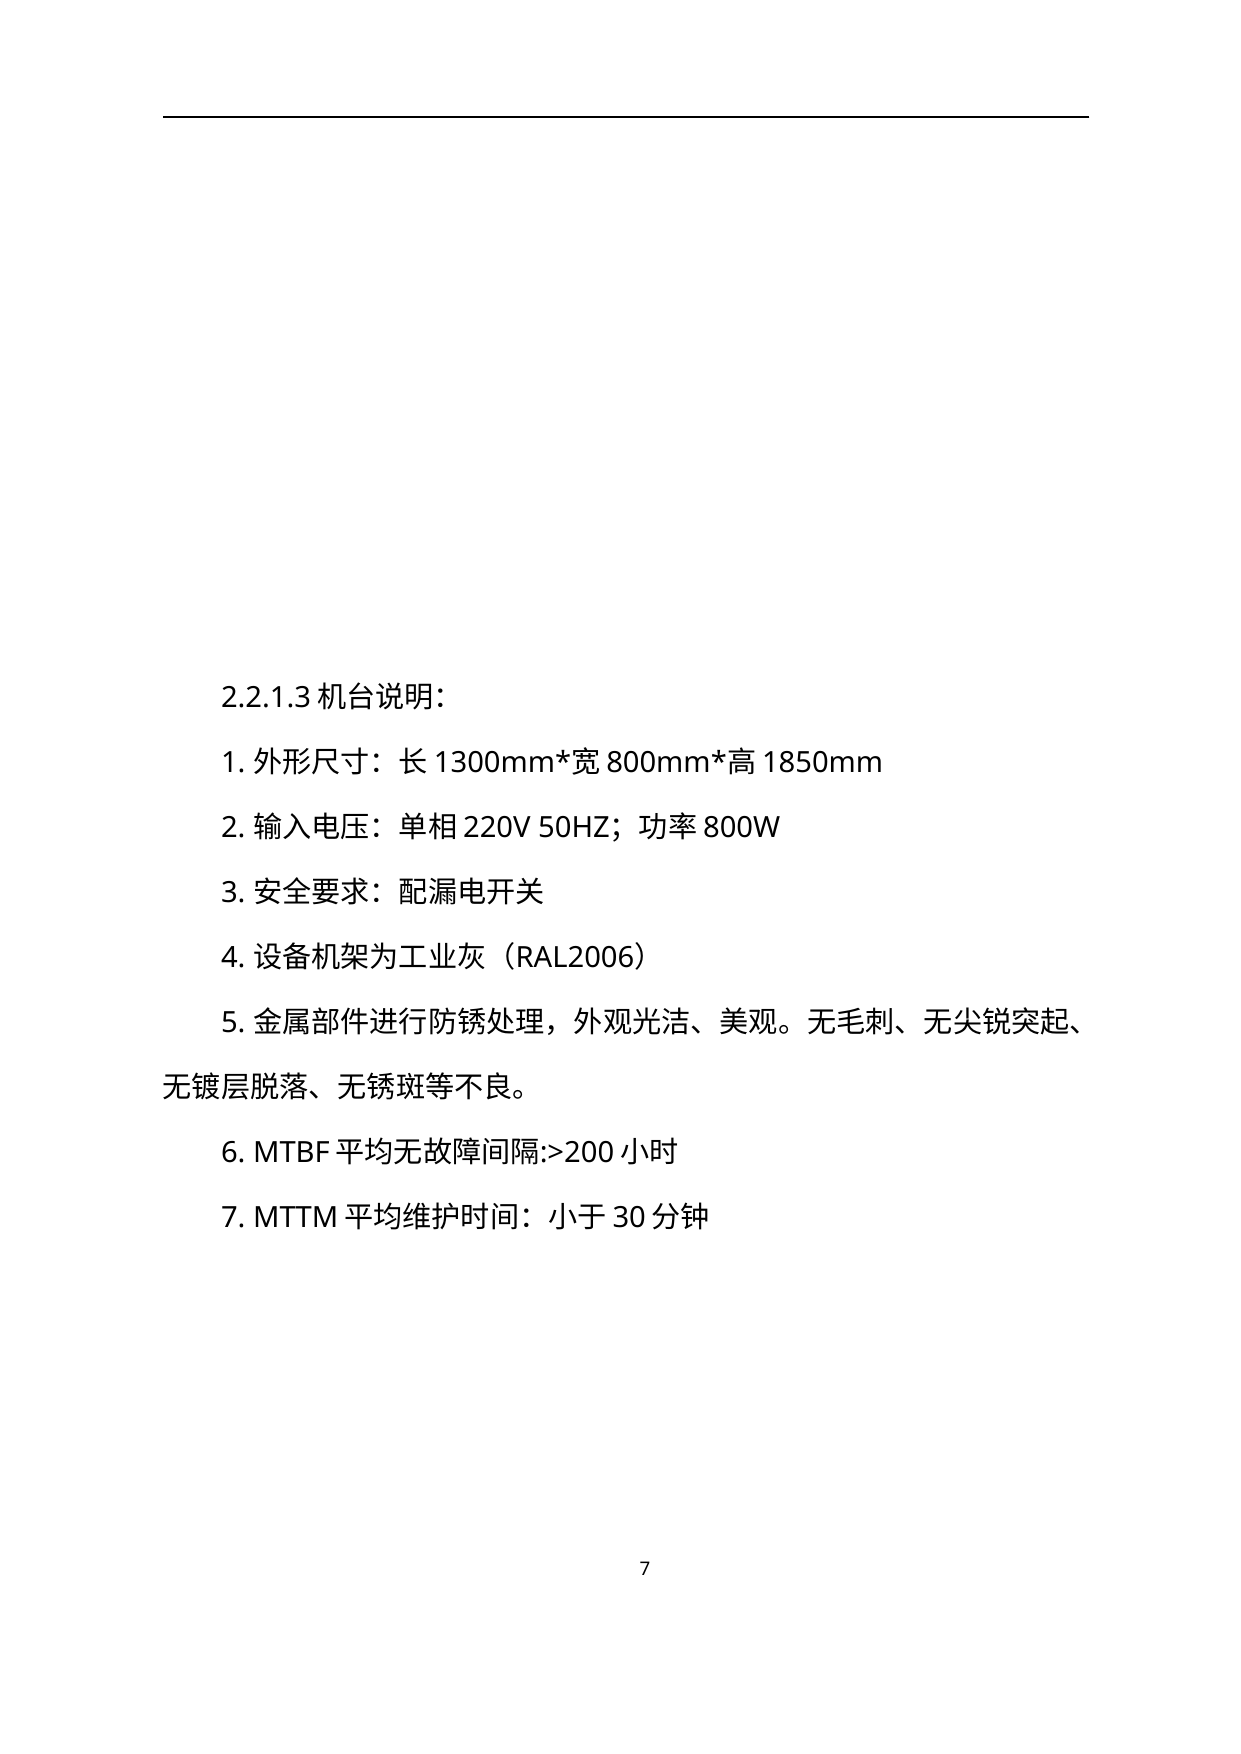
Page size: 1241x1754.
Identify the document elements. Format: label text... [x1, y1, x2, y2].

text 1. 外形尺寸：长1300mm*宽800mm*高1850mm [162, 728, 1089, 793]
text 2. 输入电压：单相220V 50HZ；功率800W [162, 793, 1089, 858]
text 5. 金属部件进行防锈处理，外观光洁、美观。无毛刺、无尖锐突起、无镀层脱落、无锈斑等不良。 [162, 988, 1089, 1118]
text 2.2.1.3机台说明： [162, 663, 1089, 728]
text 3. 安全要求：配漏电开关 [162, 858, 1089, 923]
text 4. 设备机架为工业灰（RAL2006） [162, 923, 1089, 988]
text 6. MTBF平均无故障间隔:>200小时 [162, 1118, 1089, 1183]
text 7. MTTM平均维护时间：小于30分钟 [162, 1183, 1089, 1248]
